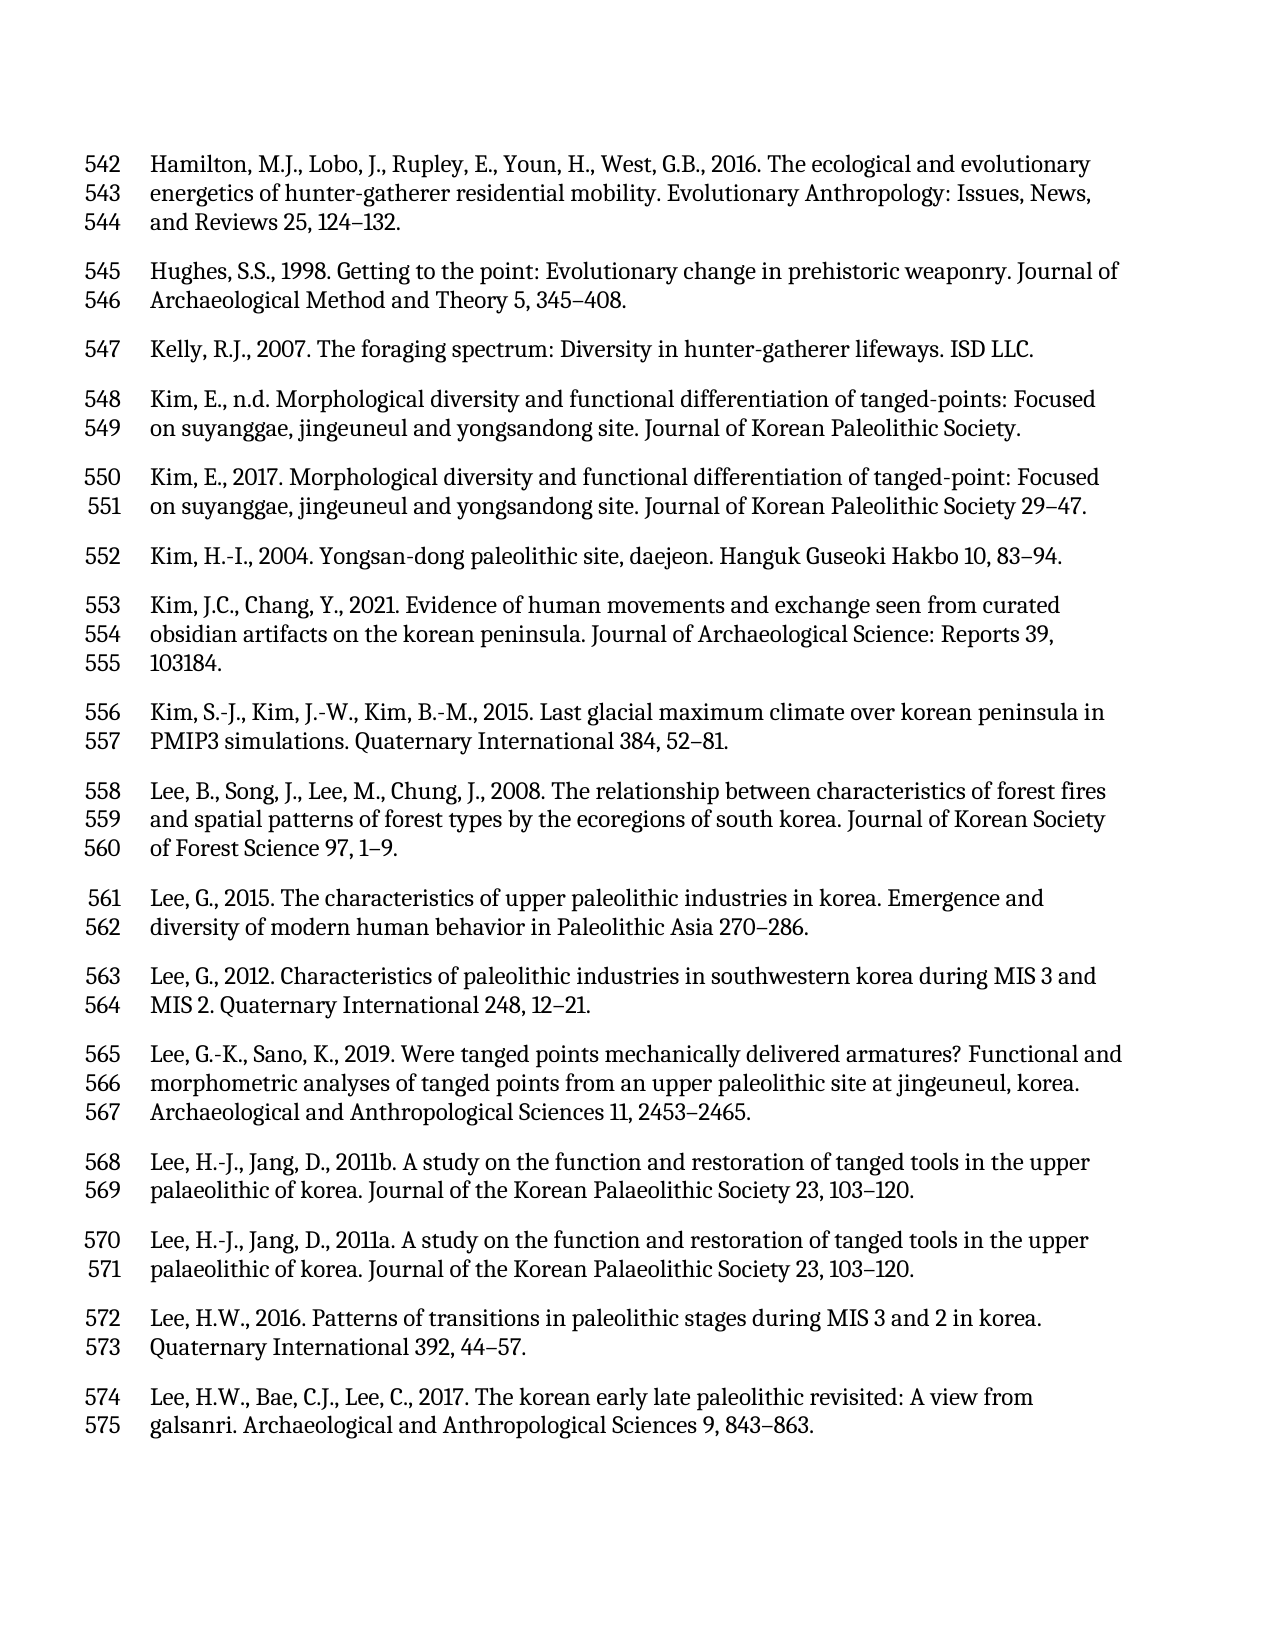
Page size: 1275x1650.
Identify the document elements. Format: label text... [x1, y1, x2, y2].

text Lee, G.-K., Sano, K., 2019. Were tanged points mechanically delivered armatures? Functional and morphometric analyses of tanged points from an upper paleolithic site at jingeuneul, korea. Archaeological and Anthropological Sciences 11, 2453–2465. [150, 1040, 1125, 1127]
text Kim, J.C., Chang, Y., 2021. Evidence of human movements and exchange seen from curated obsidian artifacts on the korean peninsula. Journal of Archaeological Science: Reports 39, 103184. [150, 591, 1125, 677]
text Kelly, R.J., 2007. The foraging spectrum: Diversity in hunter-gatherer lifeways. ISD LLC. [150, 335, 1125, 364]
text Lee, H.-J., Jang, D., 2011a. A study on the function and restoration of tanged tools in the upper palaeolithic of korea. Journal of the Korean Palaeolithic Society 23, 103–120. [150, 1226, 1125, 1283]
text Kim, E., n.d. Morphological diversity and functional differentiation of tanged-points: Focused on suyanggae, jingeuneul and yongsandong site. Journal of Korean Paleolithic Society. [150, 385, 1125, 442]
text Lee, G., 2015. The characteristics of upper paleolithic industries in korea. Emergence and diversity of modern human behavior in Paleolithic Asia 270–286. [150, 884, 1125, 941]
text Lee, H.W., Bae, C.J., Lee, C., 2017. The korean early late paleolithic revisited: A view from galsanri. Archaeological and Anthropological Sciences 9, 843–863. [150, 1382, 1125, 1440]
text Lee, B., Song, J., Lee, M., Chung, J., 2008. The relationship between characteristics of forest fires and spatial patterns of forest types by the ecoregions of south korea. Journal of Korean Society of Forest Science 97, 1–9. [150, 777, 1125, 863]
text Hamilton, M.J., Lobo, J., Rupley, E., Youn, H., West, G.B., 2016. The ecological and evolutionary energetics of hunter-gatherer residential mobility. Evolutionary Anthropology: Issues, News, and Reviews 25, 124–132. [150, 150, 1125, 236]
text Kim, E., 2017. Morphological diversity and functional differentiation of tanged-point: Focused on suyanggae, jingeuneul and yongsandong site. Journal of Korean Paleolithic Society 29–47. [150, 463, 1125, 521]
text Lee, G., 2012. Characteristics of paleolithic industries in southwestern korea during MIS 3 and MIS 2. Quaternary International 248, 12–21. [150, 962, 1125, 1019]
text Lee, H.-J., Jang, D., 2011b. A study on the function and restoration of tanged tools in the upper palaeolithic of korea. Journal of the Korean Palaeolithic Society 23, 103–120. [150, 1147, 1125, 1205]
text Kim, S.-J., Kim, J.-W., Kim, B.-M., 2015. Last glacial maximum climate over korean peninsula in PMIP3 simulations. Quaternary International 384, 52–81. [150, 698, 1125, 756]
text Hughes, S.S., 1998. Getting to the point: Evolutionary change in prehistoric weaponry. Journal of Archaeological Method and Theory 5, 345–408. [150, 257, 1125, 314]
text Lee, H.W., 2016. Patterns of transitions in paleolithic stages during MIS 3 and 2 in korea. Quaternary International 392, 44–57. [150, 1304, 1125, 1362]
text Kim, H.-I., 2004. Yongsan-dong paleolithic site, daejeon. Hanguk Guseoki Hakbo 10, 83–94. [150, 542, 1125, 570]
